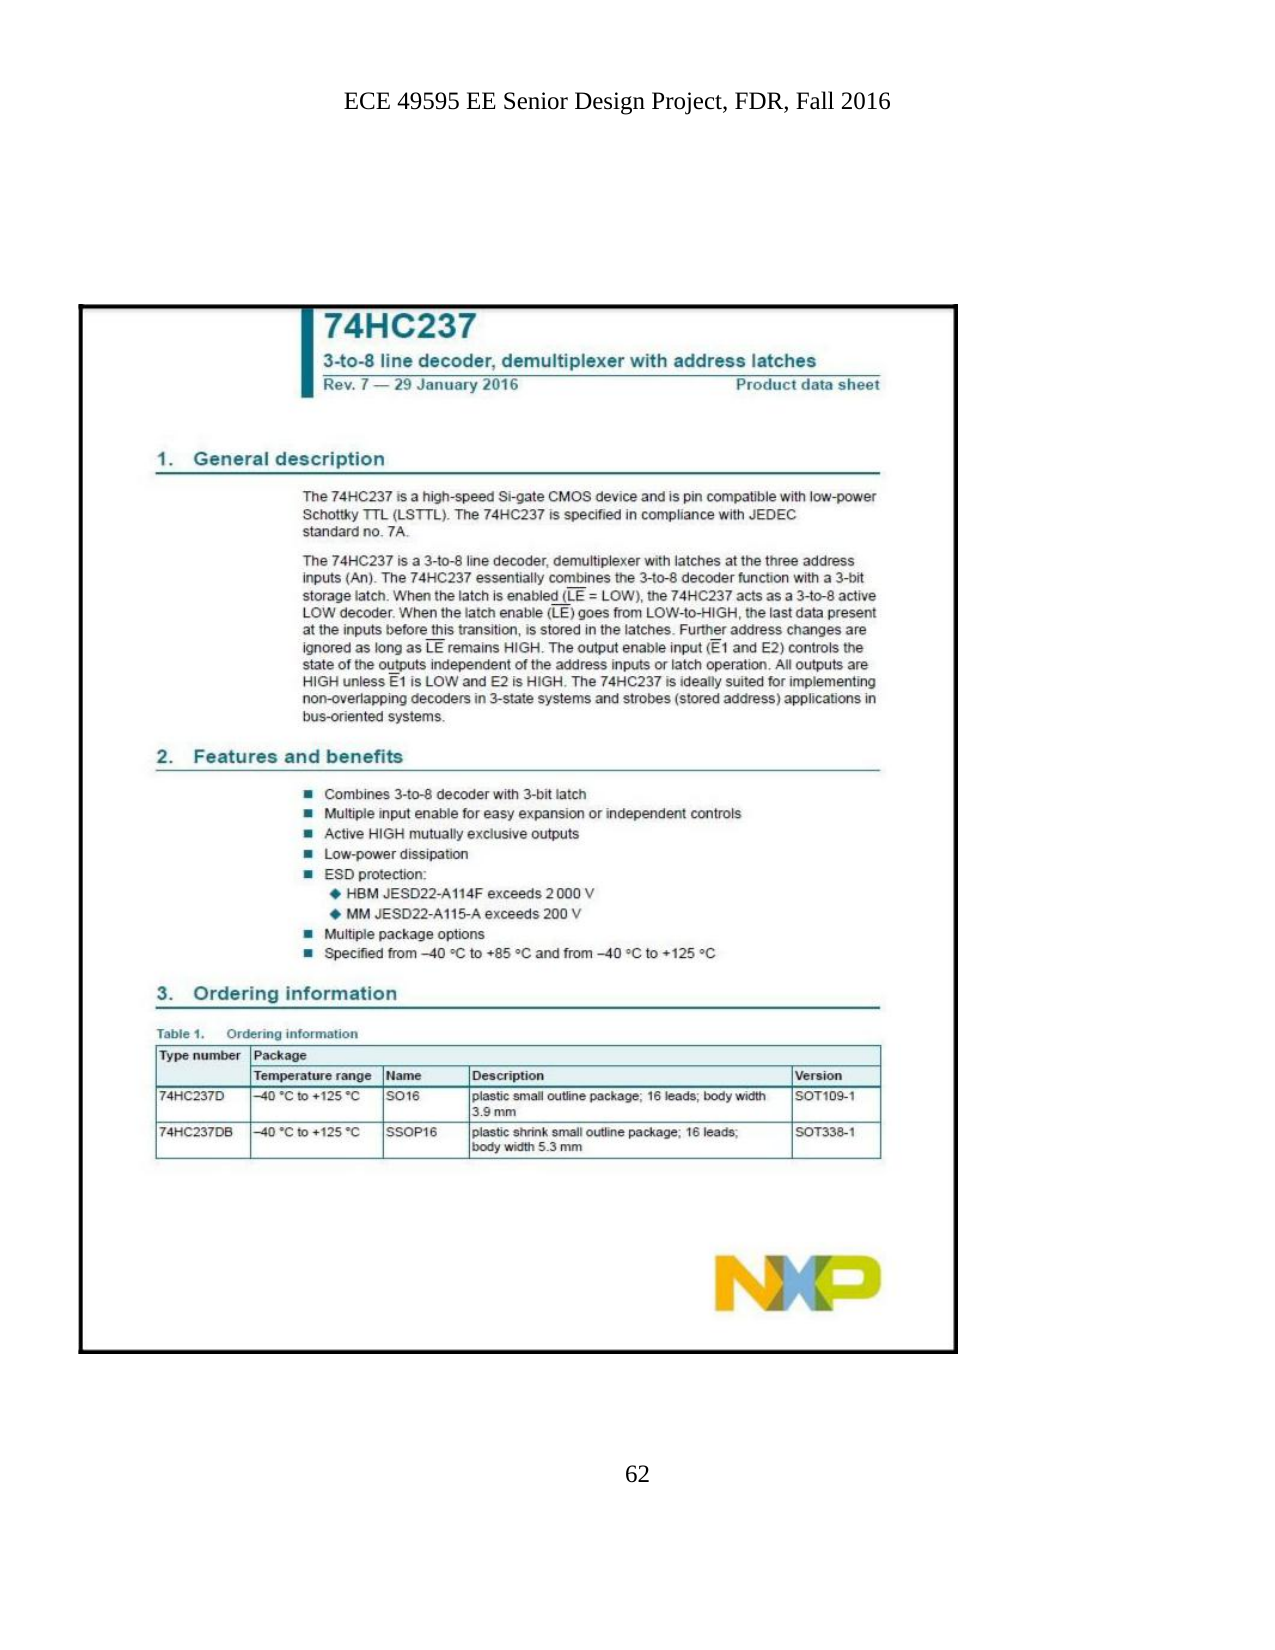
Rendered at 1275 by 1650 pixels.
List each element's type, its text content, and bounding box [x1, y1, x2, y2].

picture [78, 304, 958, 1354]
text ECE 49595 EE Senior Design Project, FDR, Fall 2016 [344, 86, 892, 115]
text 62 [625, 1459, 892, 1488]
